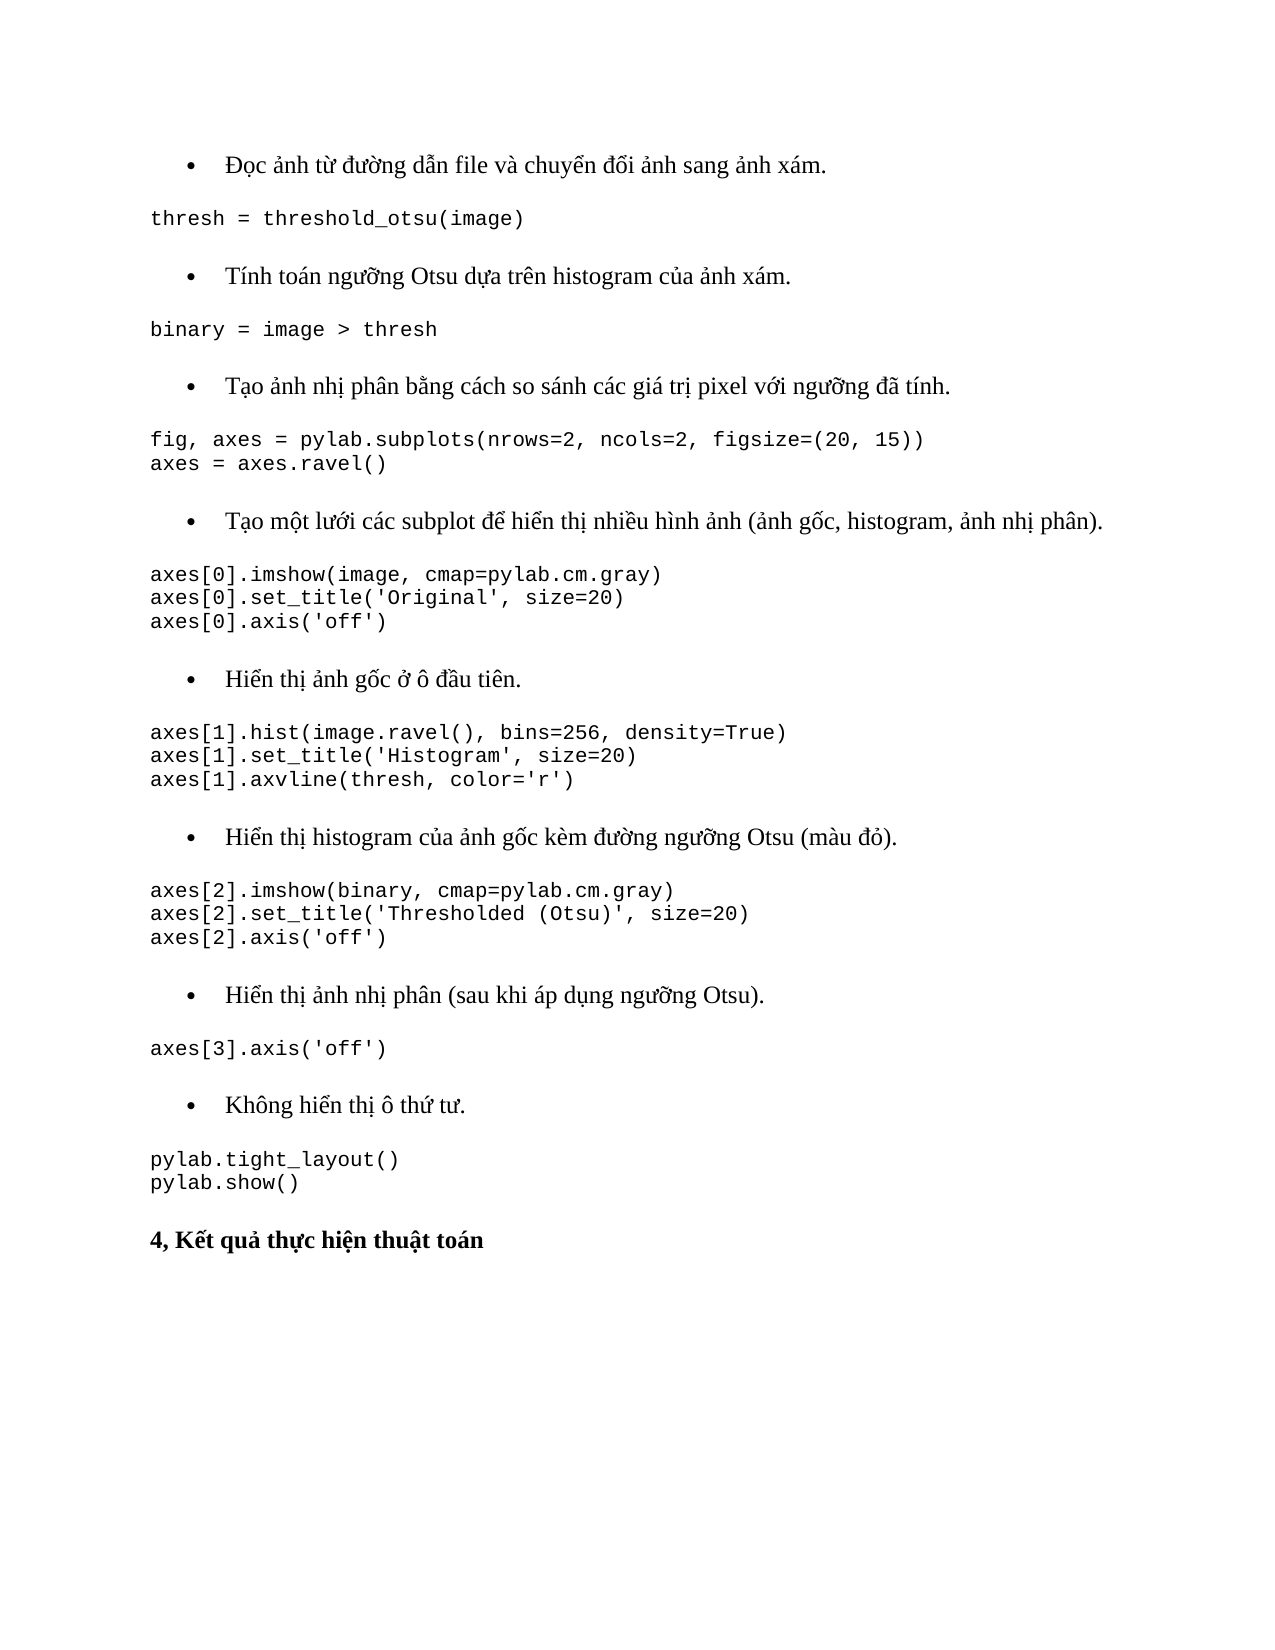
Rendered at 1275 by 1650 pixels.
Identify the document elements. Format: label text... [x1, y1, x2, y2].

text axes[2].axis('off') [150, 927, 1125, 951]
text axes[1].axvline(thresh, color='r') [150, 769, 1125, 793]
list Không hiển thị ô thứ tư. [187, 1091, 1125, 1119]
text pylab.show() [150, 1172, 1125, 1196]
text axes[3].axis('off') [150, 1038, 1125, 1061]
text axes[0].imshow(image, cmap=pylab.cm.gray) [150, 564, 1125, 587]
text axes[1].set_title('Histogram', size=20) [150, 745, 1125, 769]
list Tính toán ngưỡng Otsu dựa trên histogram của ảnh xám. [187, 261, 1125, 289]
text axes[1].hist(image.ravel(), bins=256, density=True) [150, 722, 1125, 745]
list Hiển thị ảnh gốc ở ô đầu tiên. [187, 664, 1125, 693]
text thresh = threshold_otsu(image) [150, 208, 1125, 232]
text 4, Kết quả thực hiện thuật toán [150, 1225, 1125, 1254]
text axes = axes.ravel() [150, 453, 1125, 477]
list Tạo một lưới các subplot để hiển thị nhiều hình ảnh (ảnh gốc, histogram, ảnh nhị phân). [187, 506, 1125, 534]
text fig, axes = pylab.subplots(nrows=2, ncols=2, figsize=(20, 15)) [150, 429, 1125, 453]
list Tạo ảnh nhị phân bằng cách so sánh các giá trị pixel với ngưỡng đã tính. [187, 371, 1125, 400]
list Hiển thị histogram của ảnh gốc kèm đường ngưỡng Otsu (màu đỏ). [187, 822, 1125, 851]
list Đọc ảnh từ đường dẫn file và chuyển đổi ảnh sang ảnh xám. [187, 150, 1125, 179]
list Hiển thị ảnh nhị phân (sau khi áp dụng ngưỡng Otsu). [187, 980, 1125, 1009]
text binary = image > thresh [150, 319, 1125, 342]
text axes[0].set_title('Original', size=20) [150, 587, 1125, 611]
text axes[2].imshow(binary, cmap=pylab.cm.gray) [150, 880, 1125, 903]
text pylab.tight_layout() [150, 1148, 1125, 1172]
text axes[2].set_title('Thresholded (Otsu)', size=20) [150, 903, 1125, 927]
text axes[0].axis('off') [150, 611, 1125, 635]
